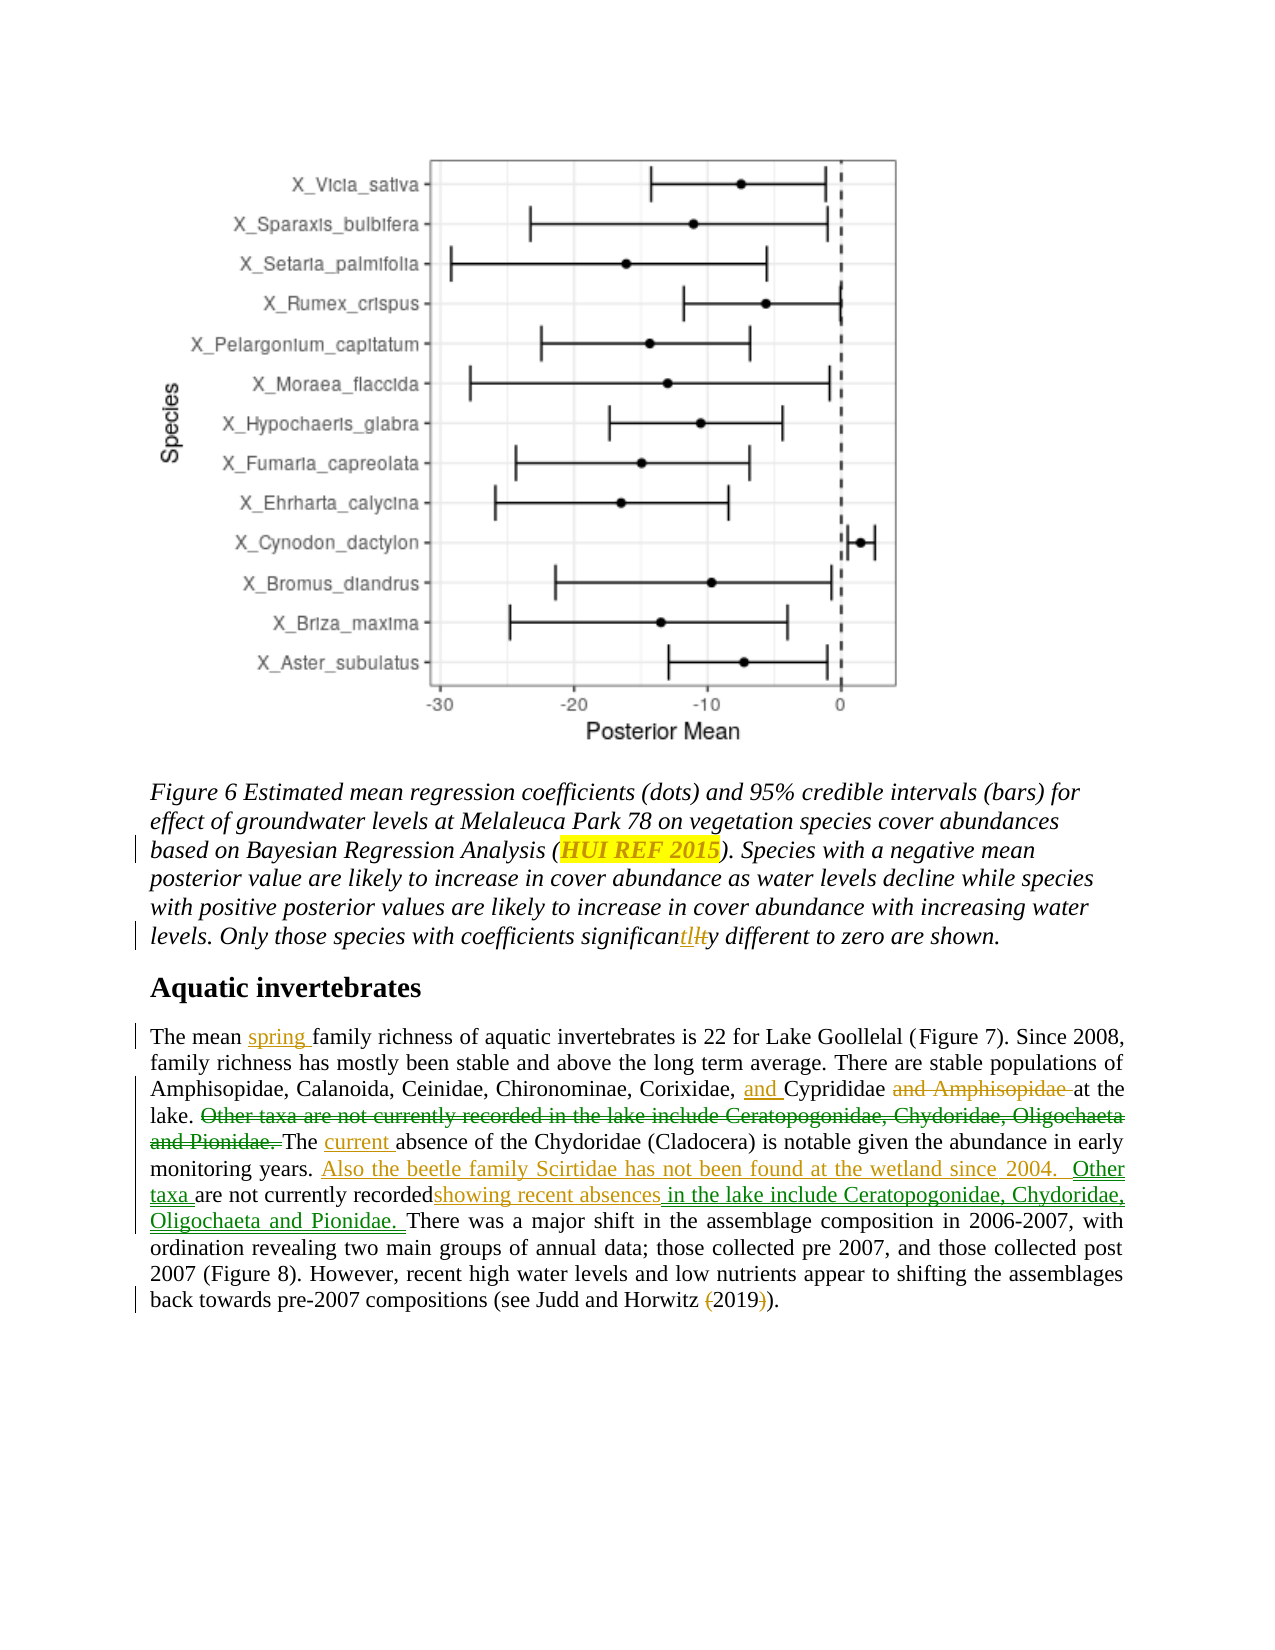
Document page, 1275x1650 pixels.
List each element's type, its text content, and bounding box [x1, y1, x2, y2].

text The mean family richness of aquatic invertebrates is 22 for Lake Goollelal (Figure 7). Since 2008, family richness has mostly been stable and above the long term average. There are stable populations of Amphisopidae, Calanoida, Ceinidae, Chironominae, Corixidae, Cyprididae at the lake. The absence of the Chydoridae (Cladocera) is notable given the abundance in early monitoring years. There was a major shift in the assemblage composition in 2006-2007, with ordination revealing two main groups of annual data; those collected pre 2007, and those collected post 2007 (Figure 8). However, recent high water levels and low nutrients appear to shifting the assemblages back towards pre-2007 compositions (see Judd and Horwitz 2019). [150, 1023, 1125, 1313]
subtitle Aquatic invertebrates [150, 971, 1125, 1004]
text Figure 6 Estimated mean regression coefficients (dots) and 95% credible intervals (bars) for effect of groundwater levels at Melaleuca Park 78 on vegetation species cover abundances based on Bayesian Regression Analysis (HUI REF 2015). Species with a negative mean posterior value are likely to increase in cover abundance as water levels decline while species with positive posterior values are likely to increase in cover abundance with increasing water levels. Only those species with coefficients significany different to zero are shown. [150, 777, 1125, 950]
picture [150, 150, 908, 757]
